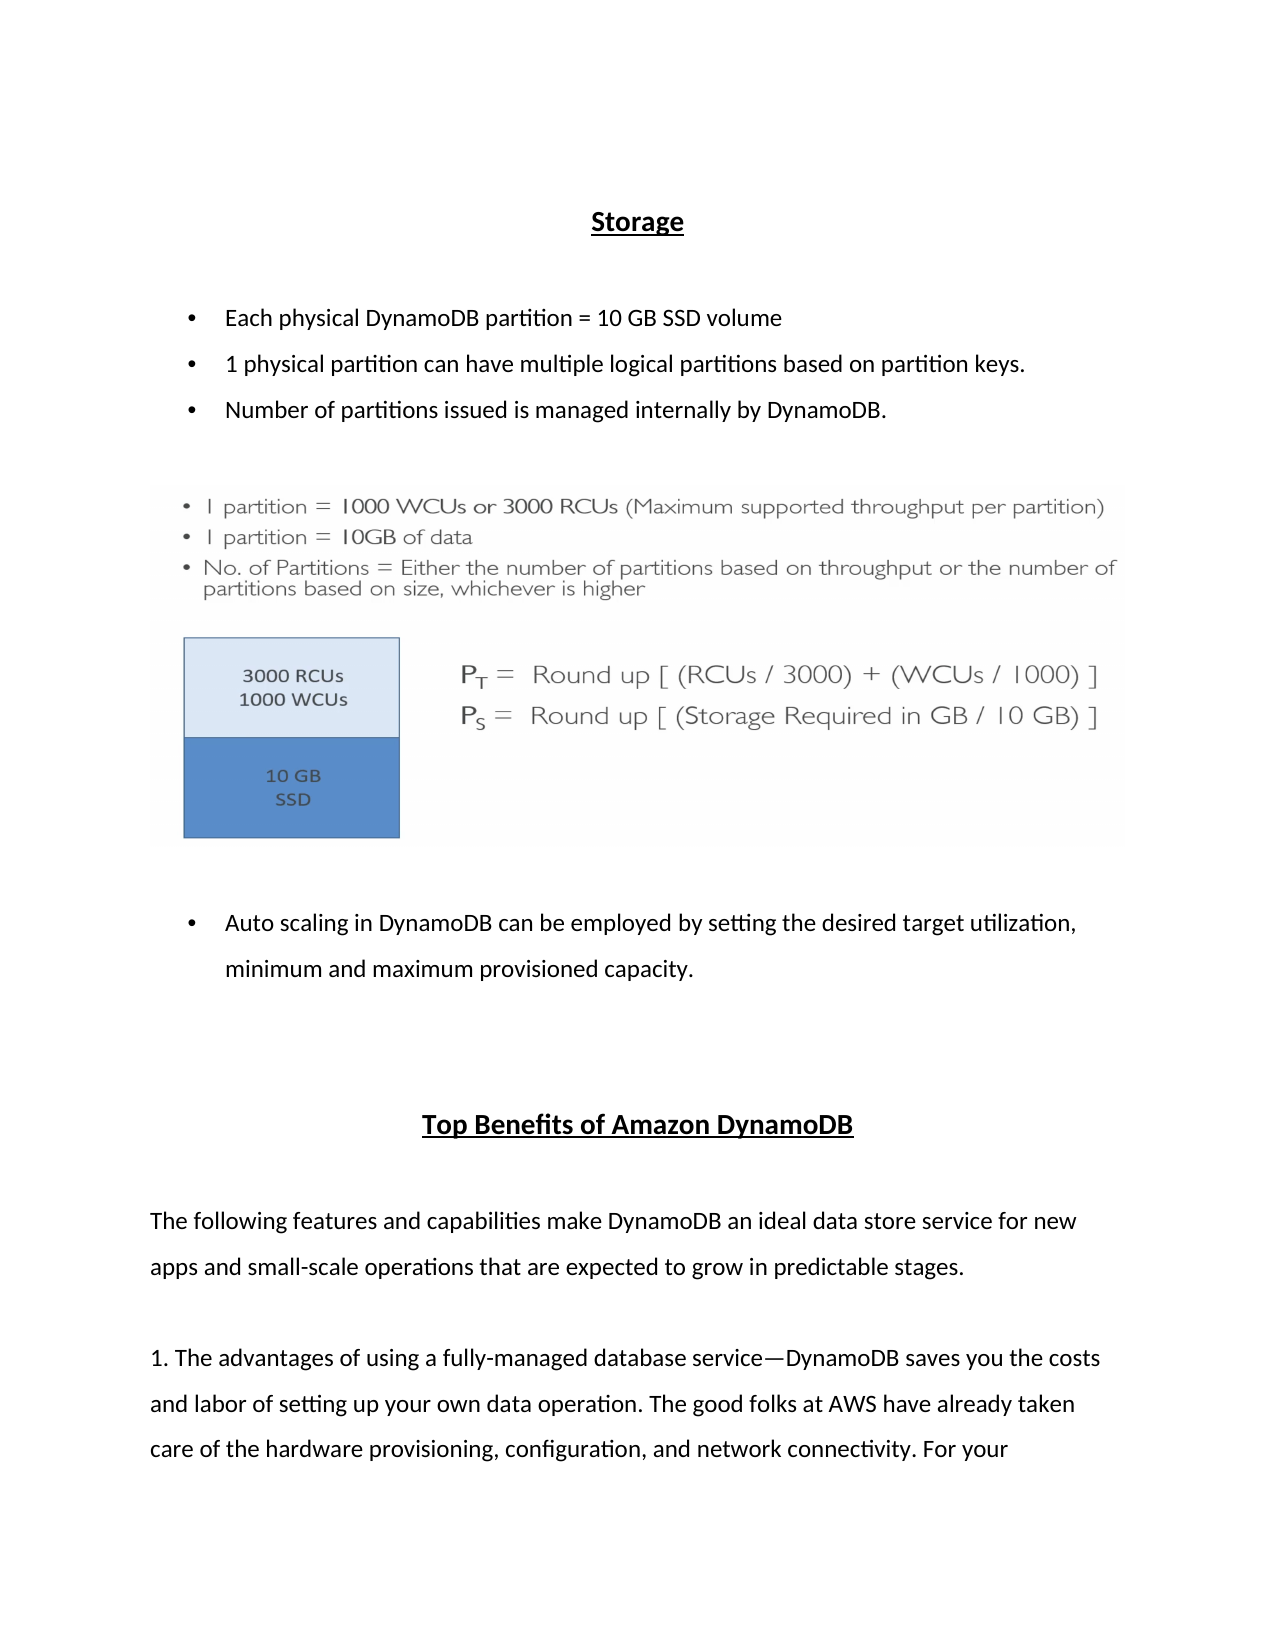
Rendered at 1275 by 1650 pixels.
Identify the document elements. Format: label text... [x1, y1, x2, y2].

list Each physical DynamoDB partition = 10 GB SSD volume [187, 303, 1125, 333]
list Auto scaling in DynamoDB can be employed by setting the desired target utilization, minimum and maximum provisioned capacity. [187, 907, 1125, 984]
text Top Benefits of Amazon DynamoDB [150, 1106, 1125, 1141]
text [150, 1342, 1125, 1464]
text Storage [150, 203, 1125, 239]
list 1 physical partition can have multiple logical partitions based on partition keys. [187, 348, 1125, 379]
picture [150, 485, 1125, 847]
text The following features and capabilities make DynamoDB an ideal data store service for new apps and small-scale operations that are expected to grow in predictable stages. [150, 1205, 1125, 1281]
list Number of partitions issued is managed internally by DynamoDB. [187, 394, 1125, 424]
